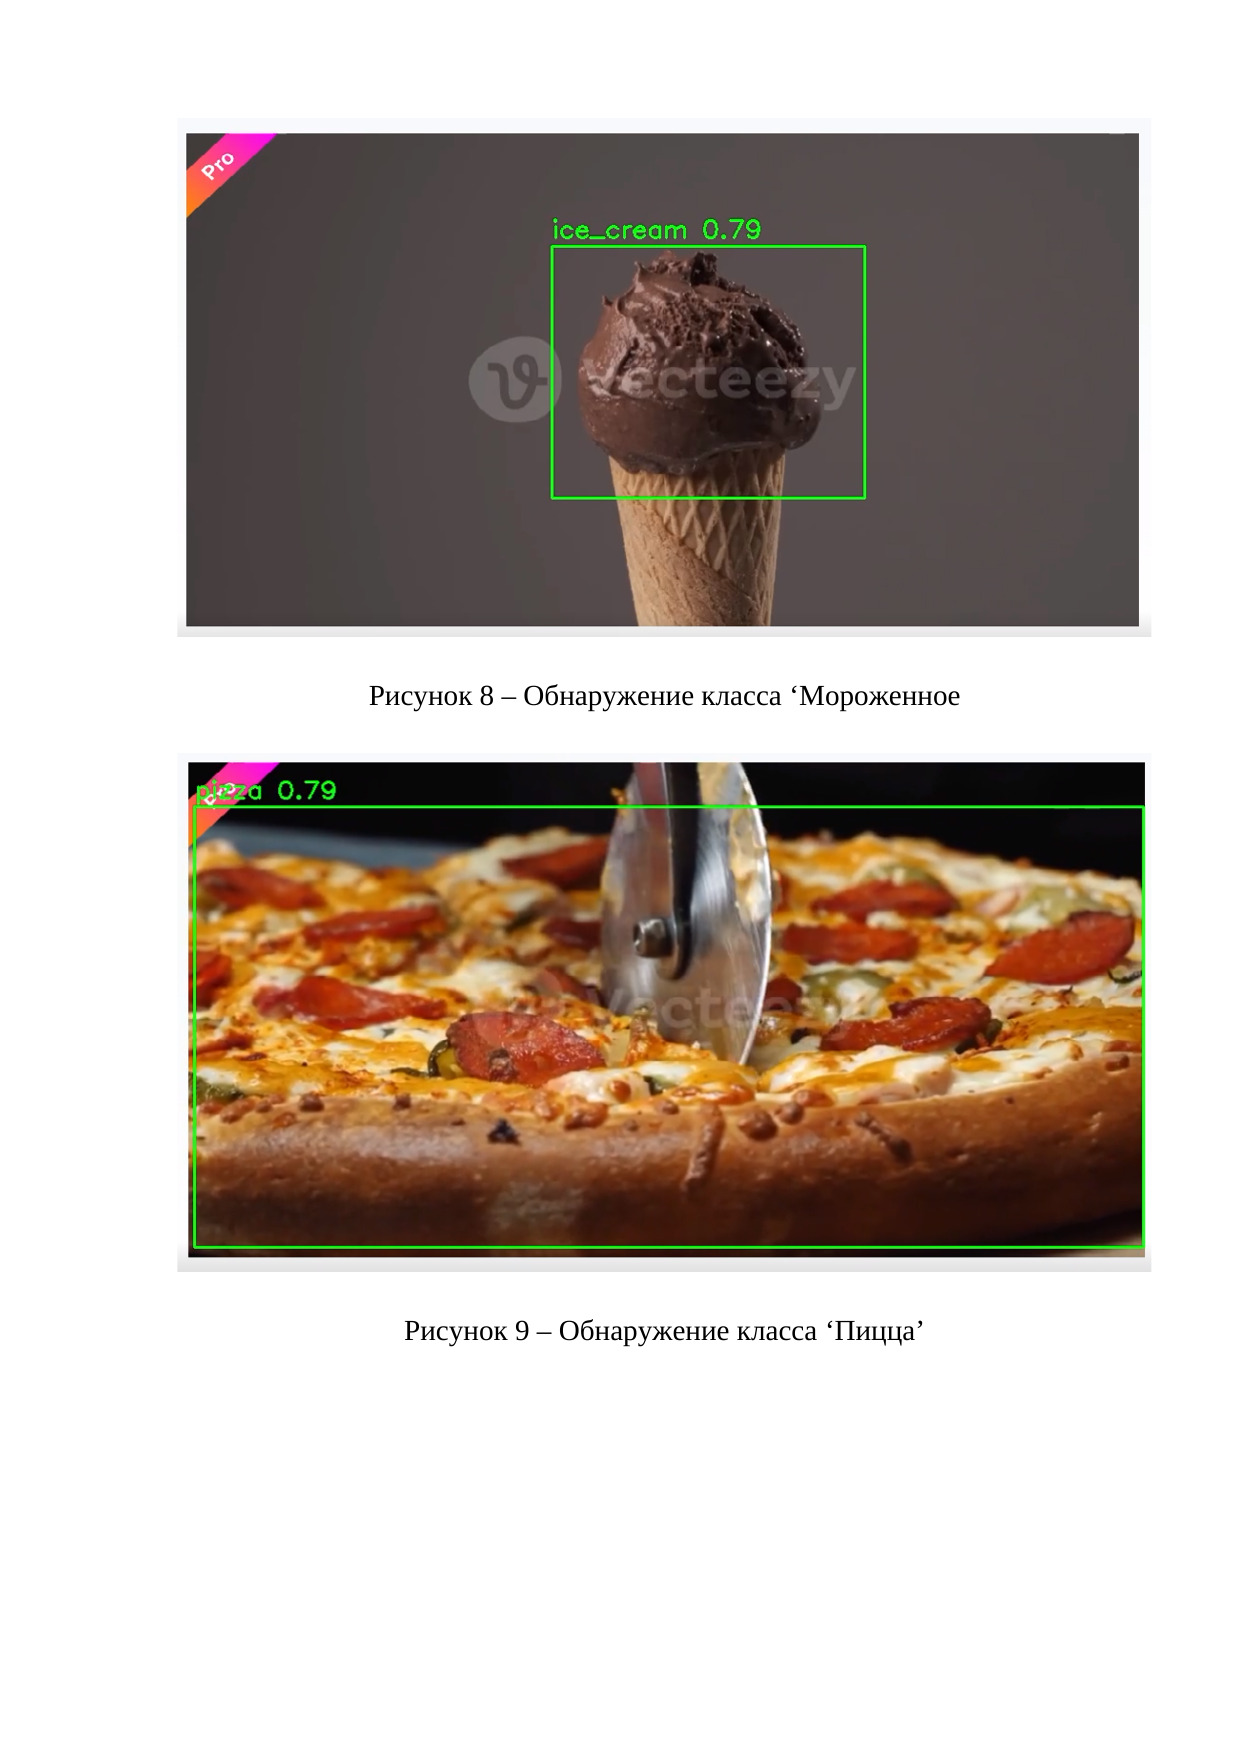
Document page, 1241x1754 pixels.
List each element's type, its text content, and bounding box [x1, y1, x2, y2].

picture [177, 753, 1152, 1272]
picture [177, 118, 1152, 637]
text Рисунок 8 – Обнаружение класса ‘Мороженное [177, 678, 1152, 712]
text Рисунок 9 – Обнаружение класса ‘Пицца’ [177, 1313, 1152, 1347]
